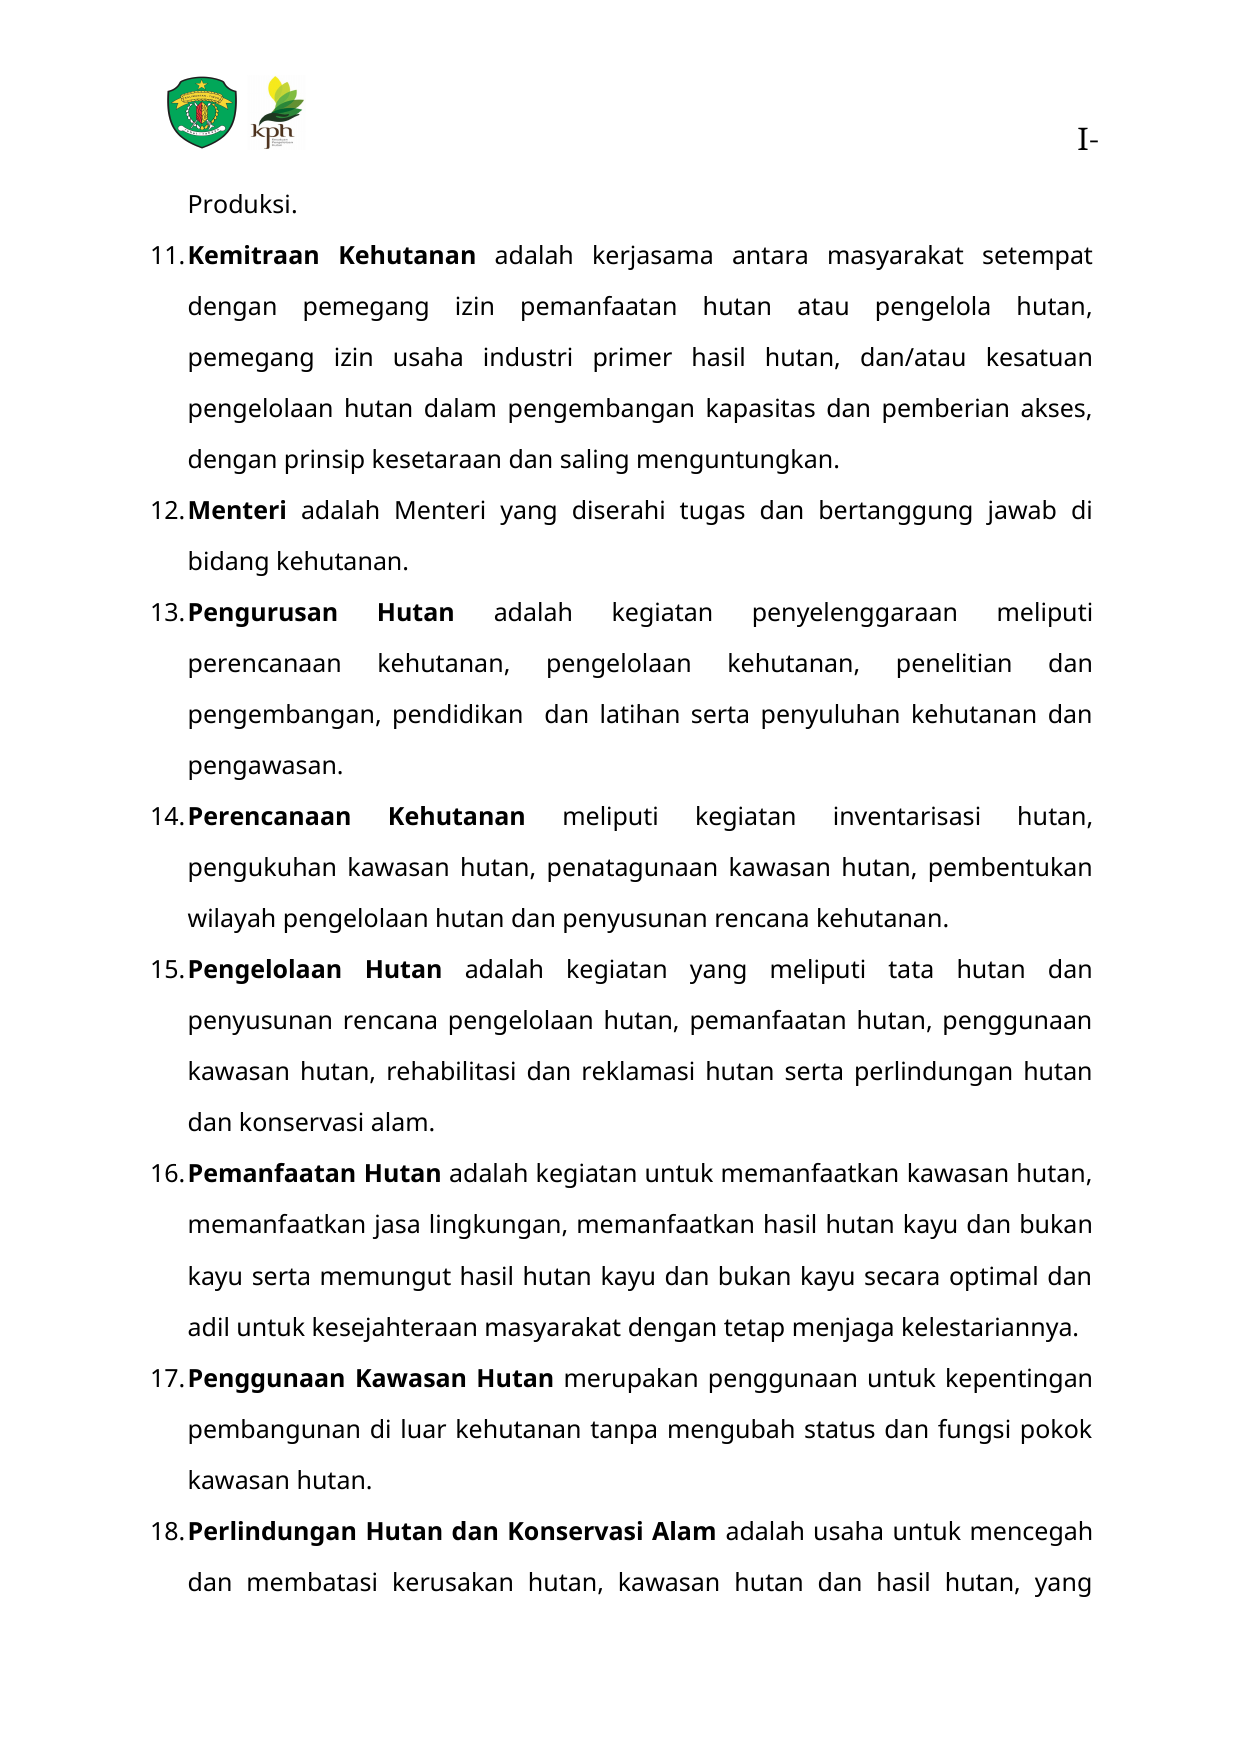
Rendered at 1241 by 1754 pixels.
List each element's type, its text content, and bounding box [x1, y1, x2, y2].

list Kemitraan Kehutanan adalah kerjasama antara masyarakat setempat dengan pemegang izin pemanfaatan hutan atau pengelola hutan, pemegang izin usaha industri primer hasil hutan, dan/atau kesatuan pengelolaan hutan dalam pengembangan kapasitas dan pemberian akses, dengan prinsip kesetaraan dan saling menguntungkan. [150, 237, 1093, 476]
list Pemanfaatan Hutan adalah kegiatan untuk memanfaatkan kawasan hutan, memanfaatkan jasa lingkungan, memanfaatkan hasil hutan kayu dan bukan kayu serta memungut hasil hutan kayu dan bukan kayu secara optimal dan adil untuk kesejahteraan masyarakat dengan tetap menjaga kelestariannya. [150, 1156, 1093, 1343]
picture [247, 75, 307, 150]
list Penggunaan Kawasan Hutan merupakan penggunaan untuk kepentingan pembangunan di luar kehutanan tanpa mengubah status dan fungsi pokok kawasan hutan. [150, 1360, 1093, 1496]
list Pengurusan Hutan adalah kegiatan penyelenggaraan meliputi perencanaan kehutanan, pengelolaan kehutanan, penelitian dan pengembangan, pendidikan dan latihan serta penyuluhan kehutanan dan pengawasan. [150, 595, 1093, 782]
list Kesatuan Pengelolaan Hutan Produksi (KPHP) adalah KPH yang luas wilayahnya seluruhnya atau sebagian besar terdiri dari kawasan Hutan Produksi. [150, 186, 1093, 220]
picture [164, 75, 240, 151]
list Pengelolaan Hutan adalah kegiatan yang meliputi tata hutan dan penyusunan rencana pengelolaan hutan, pemanfaatan hutan, penggunaan kawasan hutan, rehabilitasi dan reklamasi hutan serta perlindungan hutan dan konservasi alam. [150, 952, 1093, 1139]
list Perencanaan Kehutanan meliputi kegiatan inventarisasi hutan, pengukuhan kawasan hutan, penatagunaan kawasan hutan, pembentukan wilayah pengelolaan hutan dan penyusunan rencana kehutanan. [150, 799, 1093, 935]
list Menteri adalah Menteri yang diserahi tugas dan bertanggung jawab di bidang kehutanan. [150, 493, 1093, 578]
